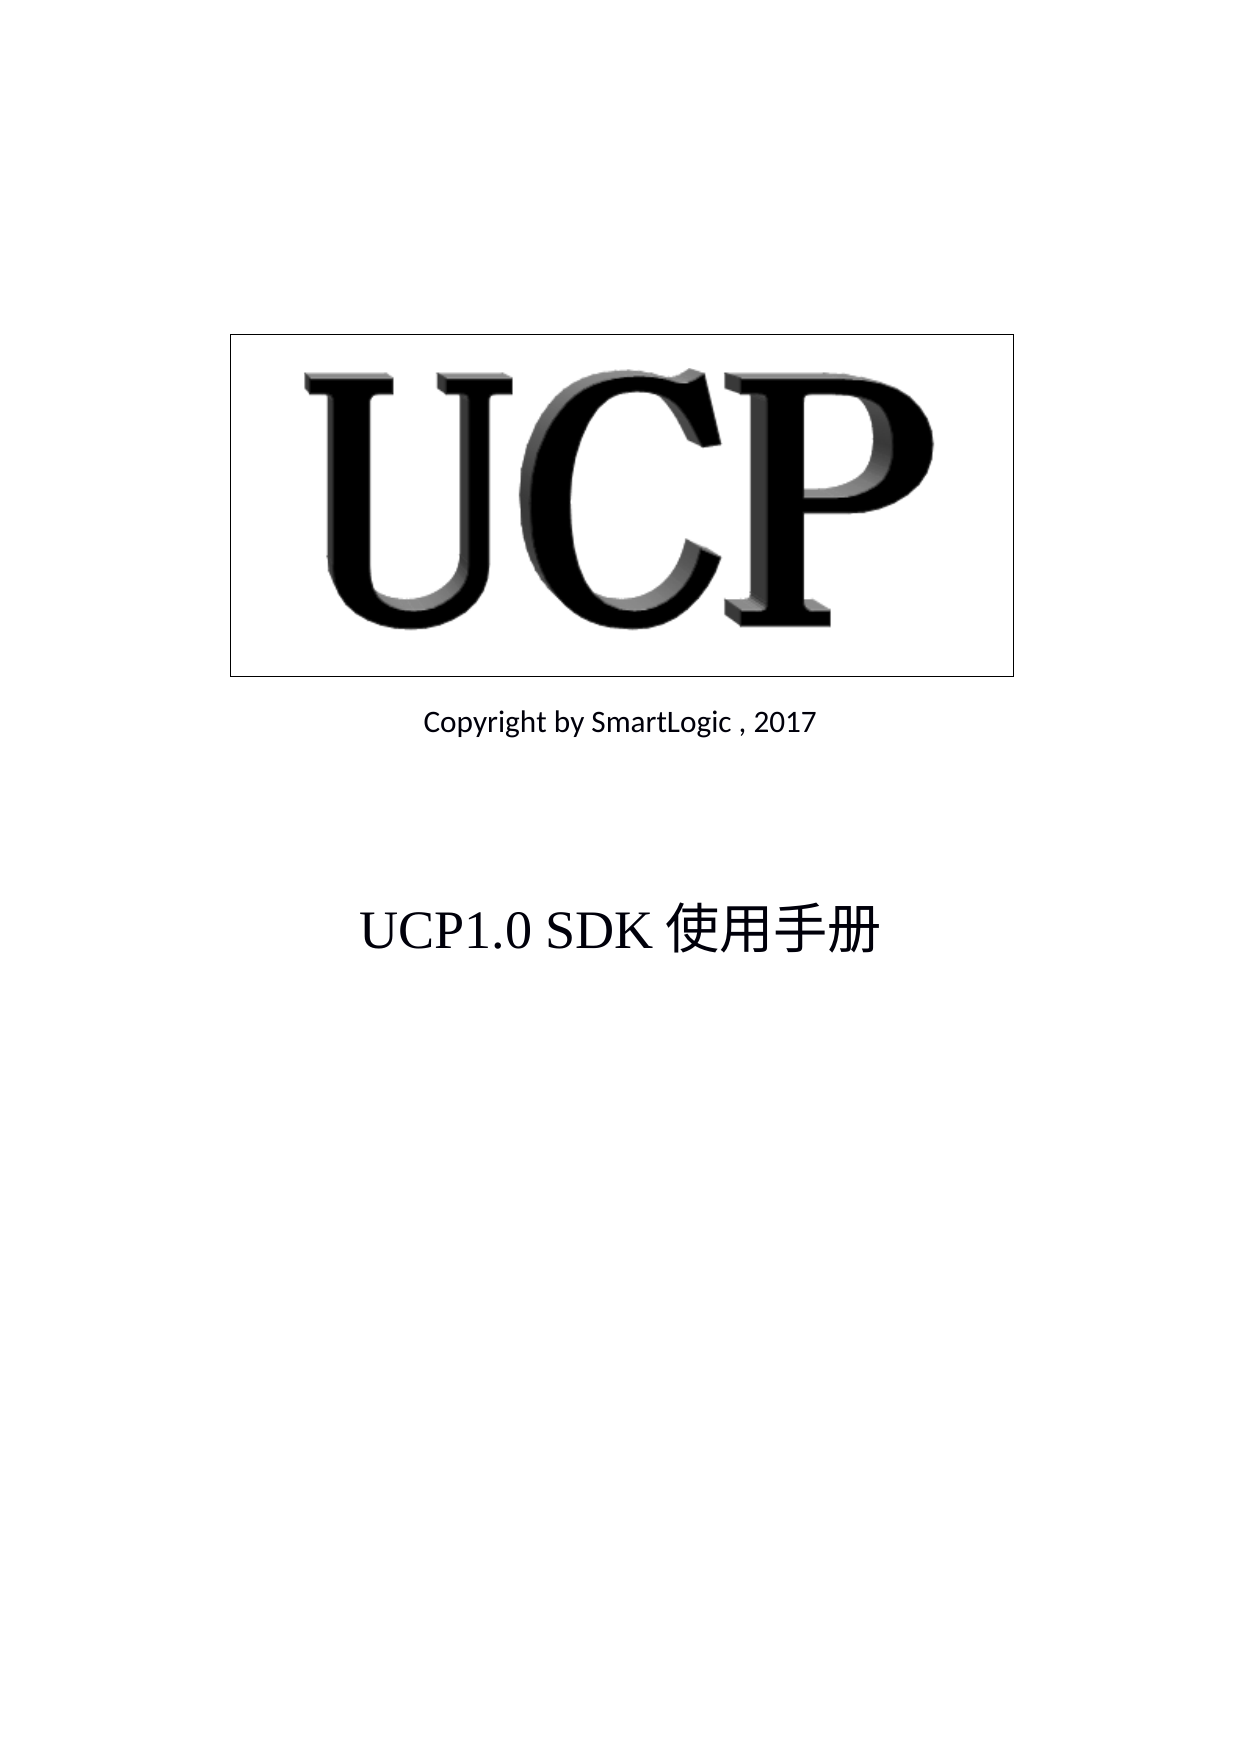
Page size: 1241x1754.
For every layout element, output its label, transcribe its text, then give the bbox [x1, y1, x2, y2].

text UCP1.0 SDK使用手册 [112, 886, 1128, 964]
picture [303, 368, 936, 634]
